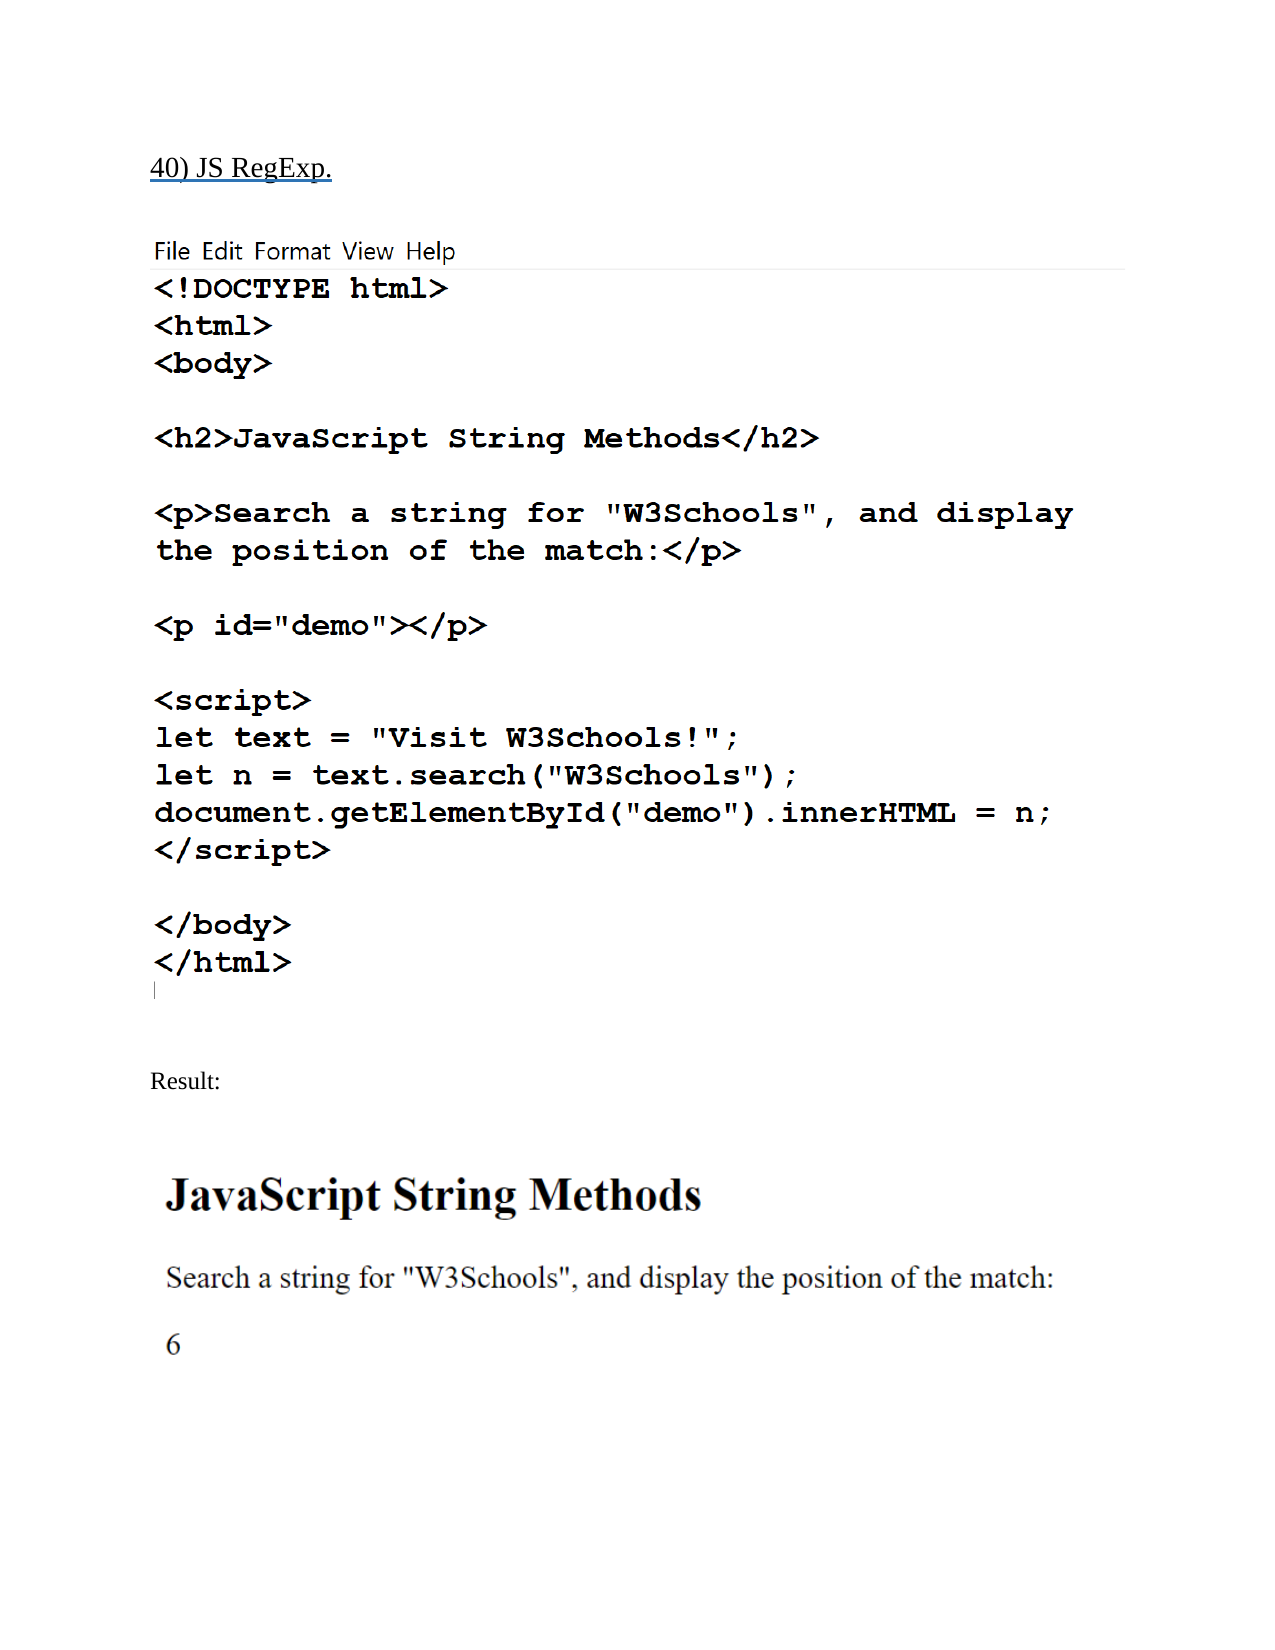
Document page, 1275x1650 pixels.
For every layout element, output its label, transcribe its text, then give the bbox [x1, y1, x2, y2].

picture [150, 1144, 1125, 1406]
subtitle 40) JS RegExp. [150, 150, 1125, 183]
text Result: [150, 1066, 1125, 1126]
picture [150, 233, 1125, 999]
